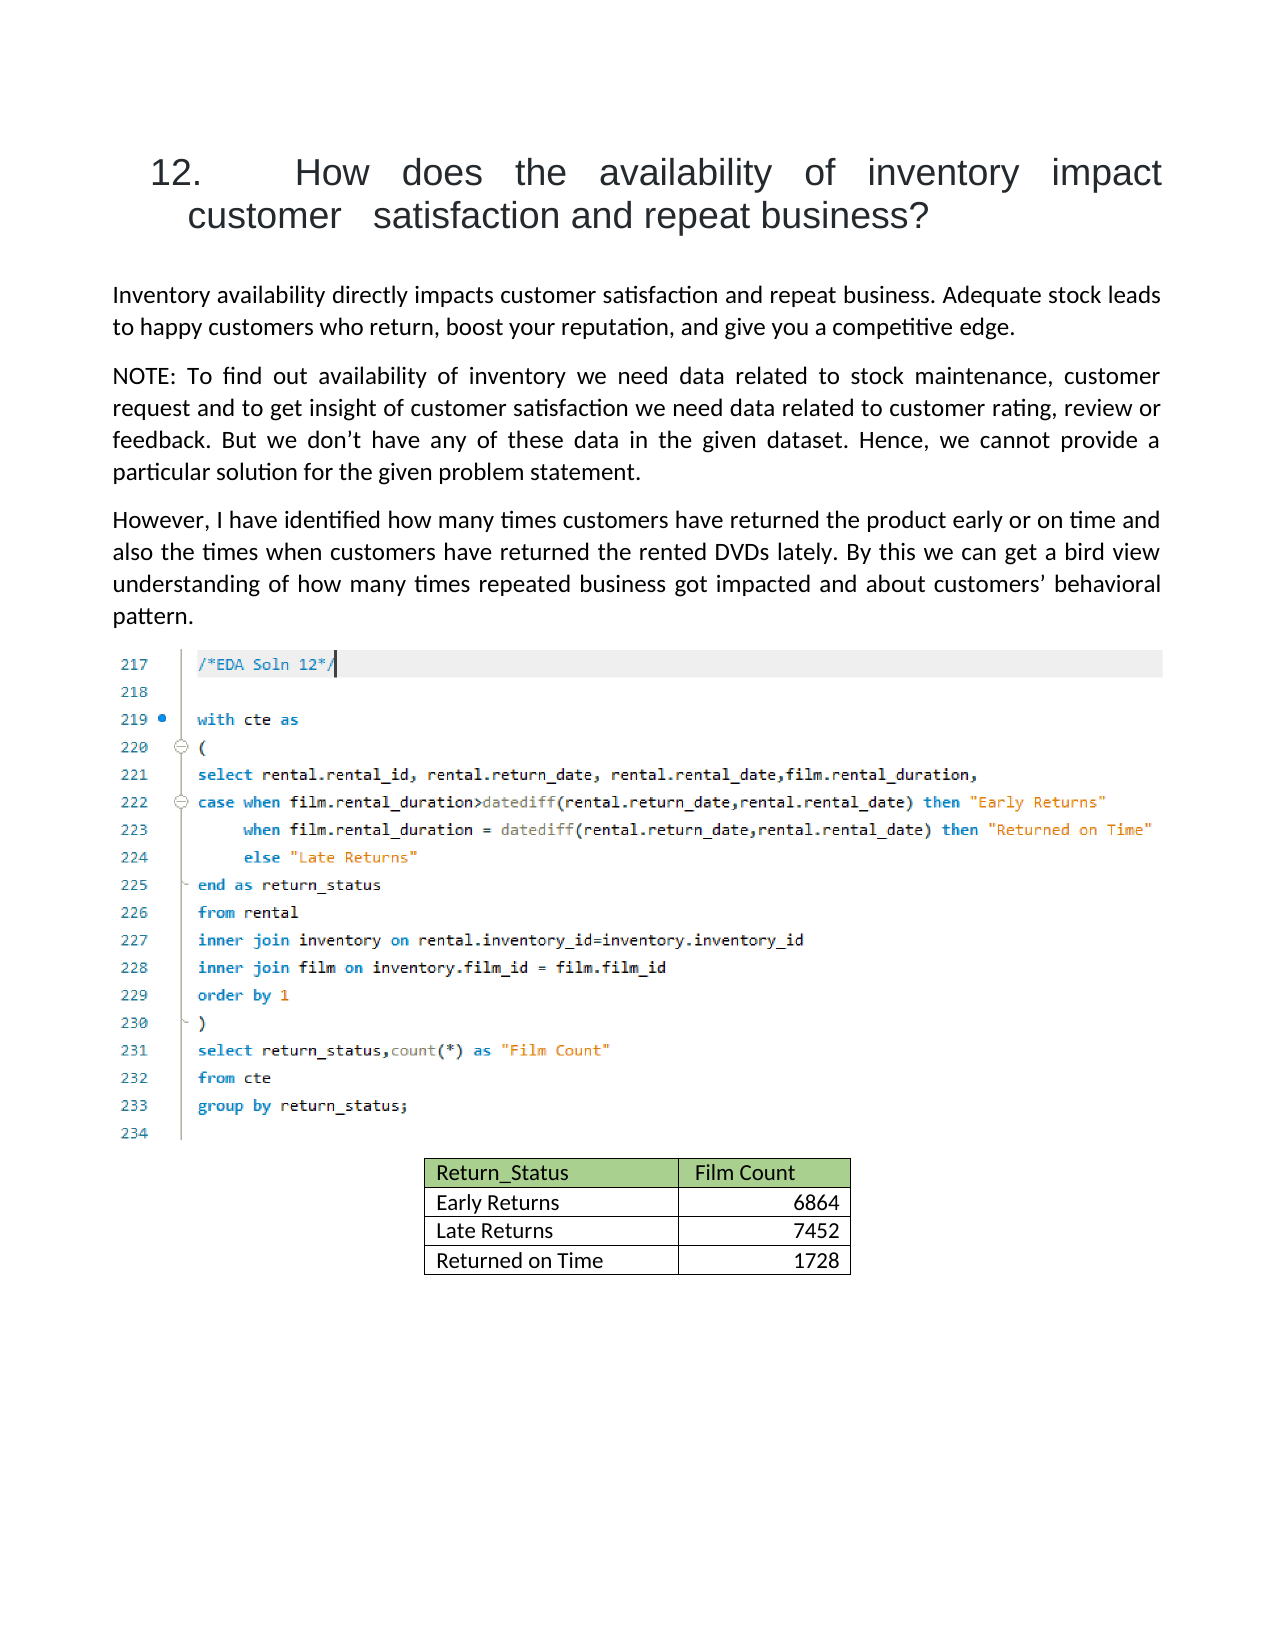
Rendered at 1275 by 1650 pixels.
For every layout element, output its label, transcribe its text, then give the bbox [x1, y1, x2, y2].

picture [112, 649, 1163, 1140]
table_header Film Count [679, 1159, 850, 1187]
list How does the availability of inventory impact customer satisfaction and repeat business? [150, 150, 1162, 236]
table_cell 1728 [679, 1246, 850, 1274]
text NOTE: To find out availability of inventory we need data related to stock maintenance, customer request and to get insight of customer satisfaction we need data related to customer rating, review or feedback. But we don’t have any of these data in the given dataset. Hence, we cannot provide a particular solution for the given problem statement. [112, 360, 1162, 486]
table_cell Early Returns [425, 1188, 678, 1216]
table_header Return_Status [425, 1159, 678, 1187]
table_cell 6864 [679, 1188, 850, 1216]
text However, I have identified how many times customers have returned the product early or on time and also the times when customers have returned the rented DVDs lately. By this we can get a bird view understanding of how many times repeated business got impacted and about customers’ behavioral pattern. [112, 504, 1162, 631]
table_cell 7452 [679, 1217, 850, 1245]
text Inventory availability directly impacts customer satisfaction and repeat business. Adequate stock leads to happy customers who return, boost your reputation, and give you a competitive edge. [112, 279, 1162, 342]
table_cell Returned on Time [425, 1246, 678, 1274]
table_cell Late Returns [425, 1217, 678, 1245]
